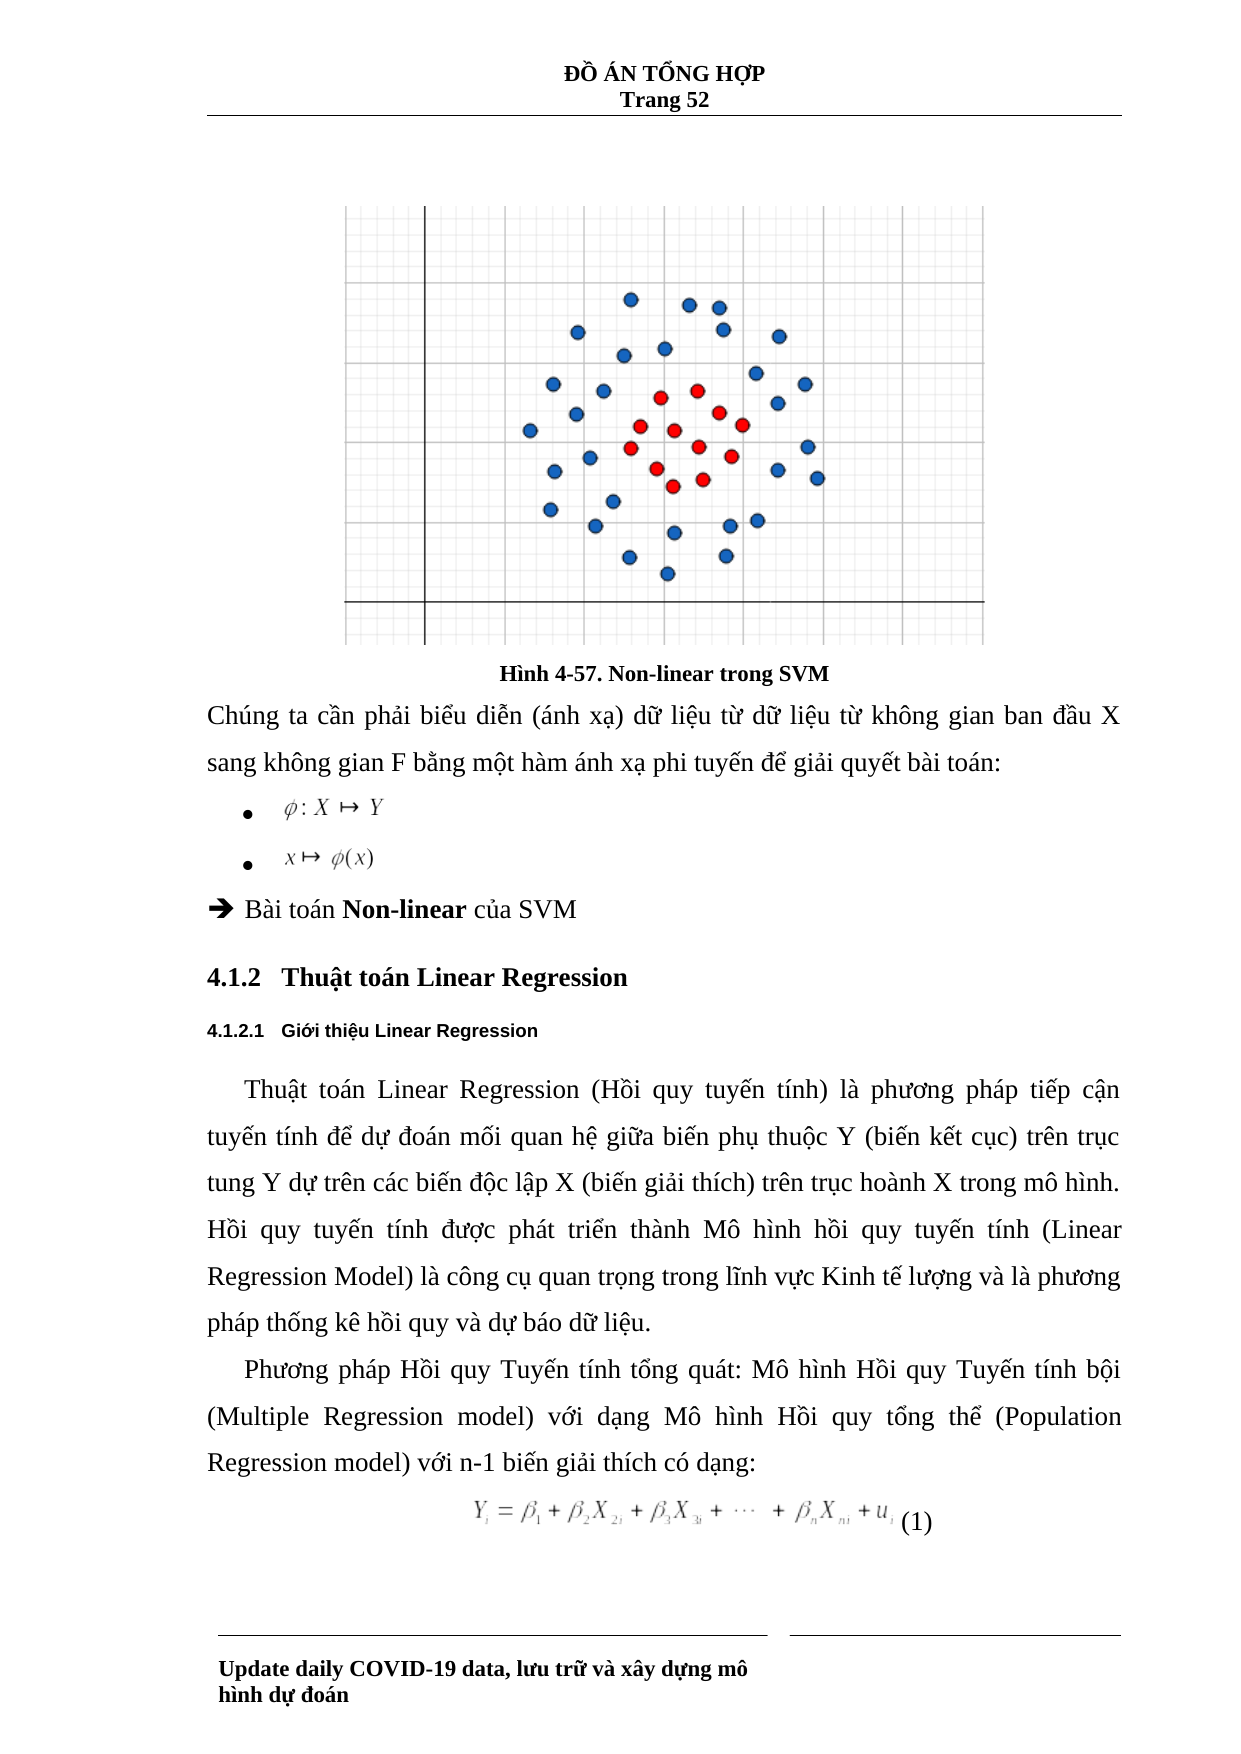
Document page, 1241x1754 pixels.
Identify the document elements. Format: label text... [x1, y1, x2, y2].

picture [344, 206, 985, 645]
text (1) [244, 1493, 1122, 1536]
text Chúng ta cần phải biểu diễn (ánh xạ) dữ liệu từ dữ liệu từ không gian ban đầu X sang không gian F bằng một hàm ánh xạ phi tuyến để giải quyết bài toán: [207, 699, 1122, 777]
list Bài toán Non-linear của SVM [207, 893, 1122, 924]
subtitle Thuật toán Linear Regression [207, 961, 1122, 992]
text Phương pháp Hồi quy Tuyến tính tổng quát: Mô hình Hồi quy Tuyến tính bội (Multiple Regression model) với dạng Mô hình Hồi quy tổng thể (Population Regression model) với n-1 biến giải thích có dạng: [207, 1353, 1122, 1478]
subtitle Giới thiệu Linear Regression [207, 1020, 1122, 1042]
text Thuật toán Linear Regression (Hồi quy tuyến tính) là phương pháp tiếp cận tuyến tính để dự đoán mối quan hệ giữa biến phụ thuộc Y (biến kết cục) trên trục tung Y dự trên các biến độc lập X (biến giải thích) trên trục hoành X trong mô hình. Hồi quy tuyến tính được phát triển thành Mô hình hồi quy tuyến tính (Linear Regression Model) là công cụ quan trọng trong lĩnh vực Kinh tế lượng và là phương pháp thống kê hồi quy và dự báo dữ liệu. [207, 1073, 1122, 1338]
